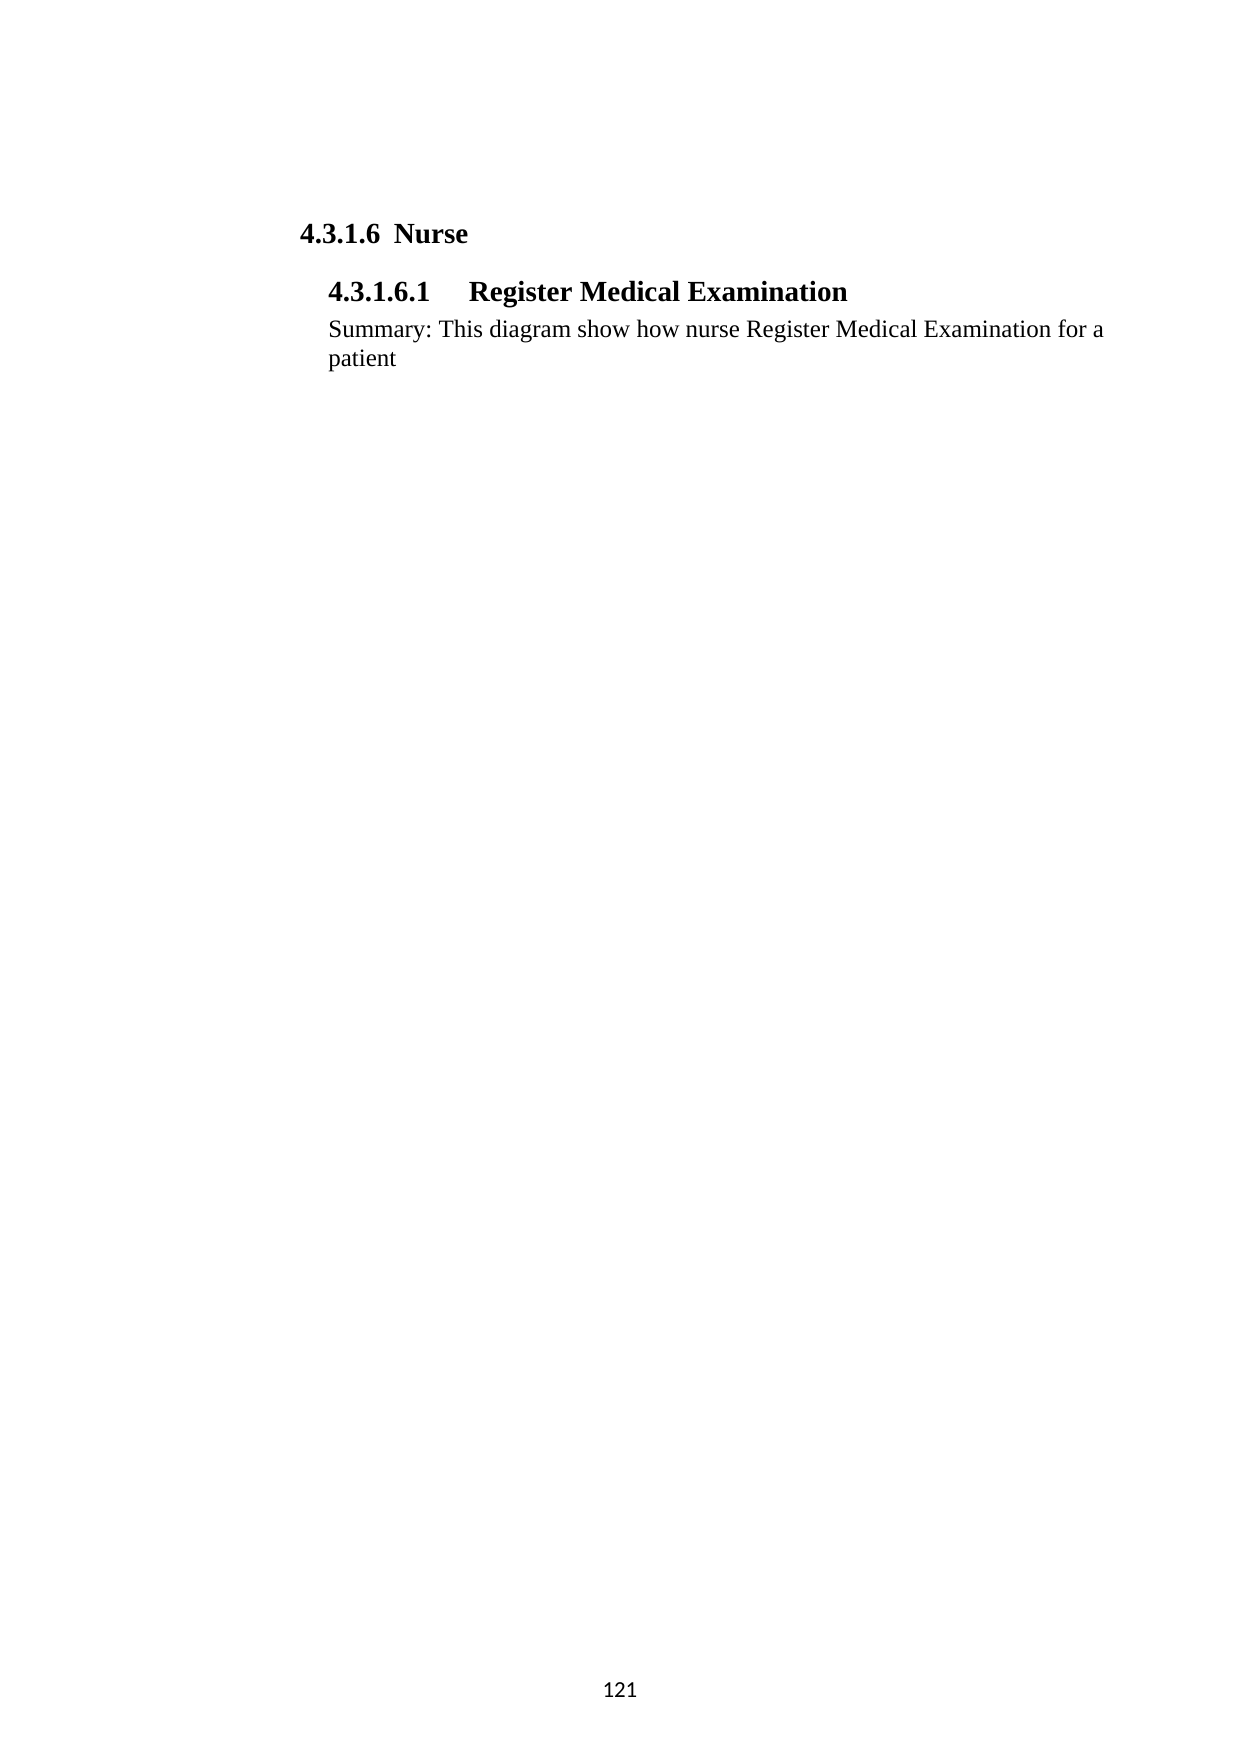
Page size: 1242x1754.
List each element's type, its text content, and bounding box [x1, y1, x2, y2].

text Summary: This diagram show how nurse Register Medical Examination for a patient [328, 314, 1146, 372]
subtitle Nurse [300, 216, 1146, 249]
subtitle Register Medical Examination [328, 274, 1146, 308]
